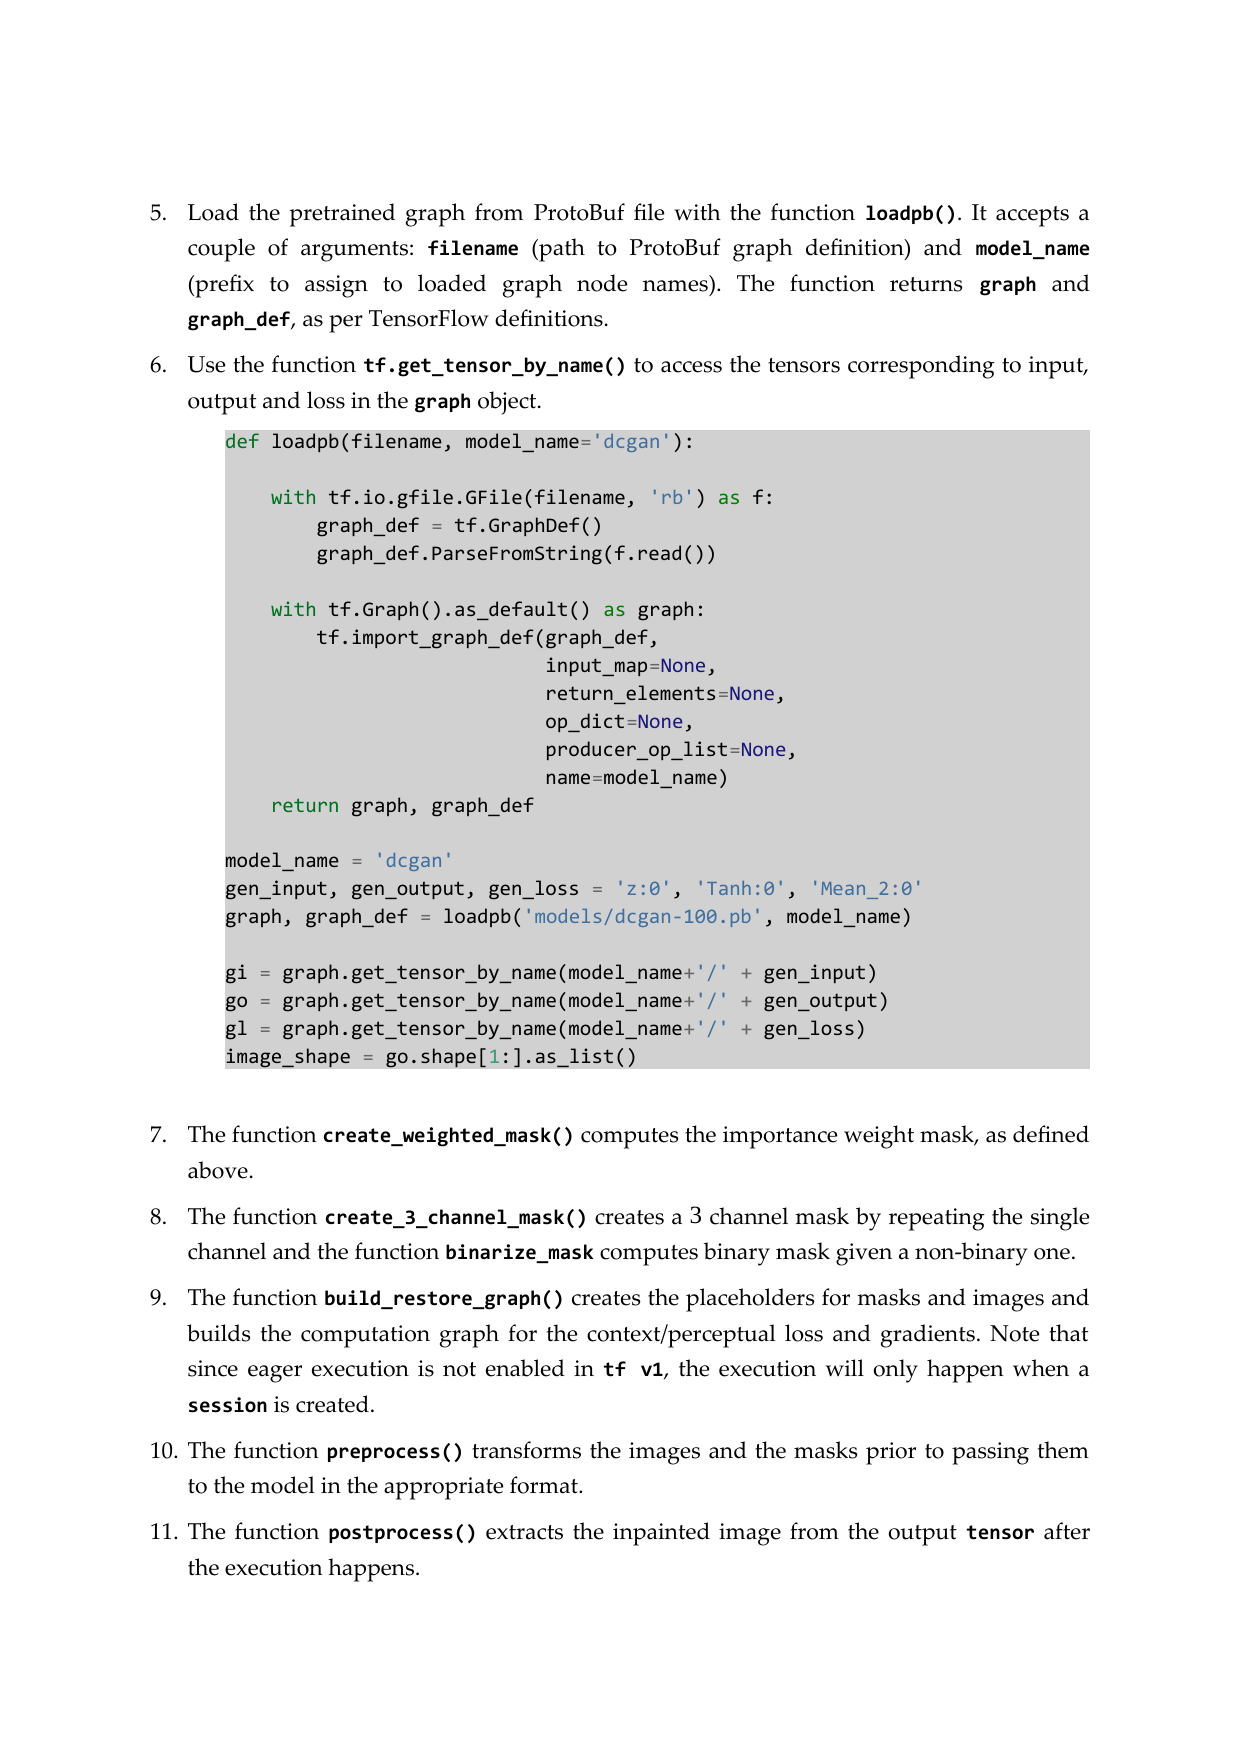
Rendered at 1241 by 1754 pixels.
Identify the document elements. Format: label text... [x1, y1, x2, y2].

list The function preprocess() transforms the images and the masks prior to passing them to the model in the appropriate format. [150, 1434, 1090, 1500]
list The function postprocess() extracts the inpainted image from the output tensor after the execution happens. [150, 1515, 1090, 1582]
list The function build_restore_graph() creates the placeholders for masks and images and builds the computation graph for the context/perceptual loss and gradients. Note that since eager execution is not enabled in tf v1, the execution will only happen when a session is created. [150, 1281, 1090, 1419]
list The function create_3_channel_mask() creates a channel mask by repeating the single channel and the function binarize_mask computes binary mask given a non-binary one. [150, 1200, 1090, 1266]
list The function create_weighted_mask() computes the importance weight mask, as defined above. [150, 1118, 1090, 1185]
list Load the pretrained graph from ProtoBuf file with the function loadpb(). It accepts a couple of arguments: filename (path to ProtoBuf graph definition) and model_name (prefix to assign to loaded graph node names). The function returns graph and graph_def, as per TensorFlow definitions. [150, 196, 1090, 333]
text def loadpb(filename, model_name='dcgan'): with tf.io.gfile.GFile(filename, 'rb') as f: graph_def = tf.GraphDef() graph_def.ParseFromString(f.read()) with tf.Graph().as_default() as graph: tf.import_graph_def(graph_def, input_map=None, return_elements=None, op_dict=None, producer_op_list=None, name=model_name) return graph, graph_def model_name = 'dcgan' gen_input, gen_output, gen_loss = 'z:0', 'Tanh:0', 'Mean_2:0' graph, graph_def = loadpb('models/dcgan-100.pb', model_name) gi = graph.get_tensor_by_name(model_name+'/' + gen_input) go = graph.get_tensor_by_name(model_name+'/' + gen_output) gl = graph.get_tensor_by_name(model_name+'/' + gen_loss) image_shape = go.shape[1:].as_list() [225, 430, 1090, 1069]
list Use the function tf.get_tensor_by_name() to access the tensors corresponding to input, output and loss in the graph object. [150, 348, 1090, 415]
